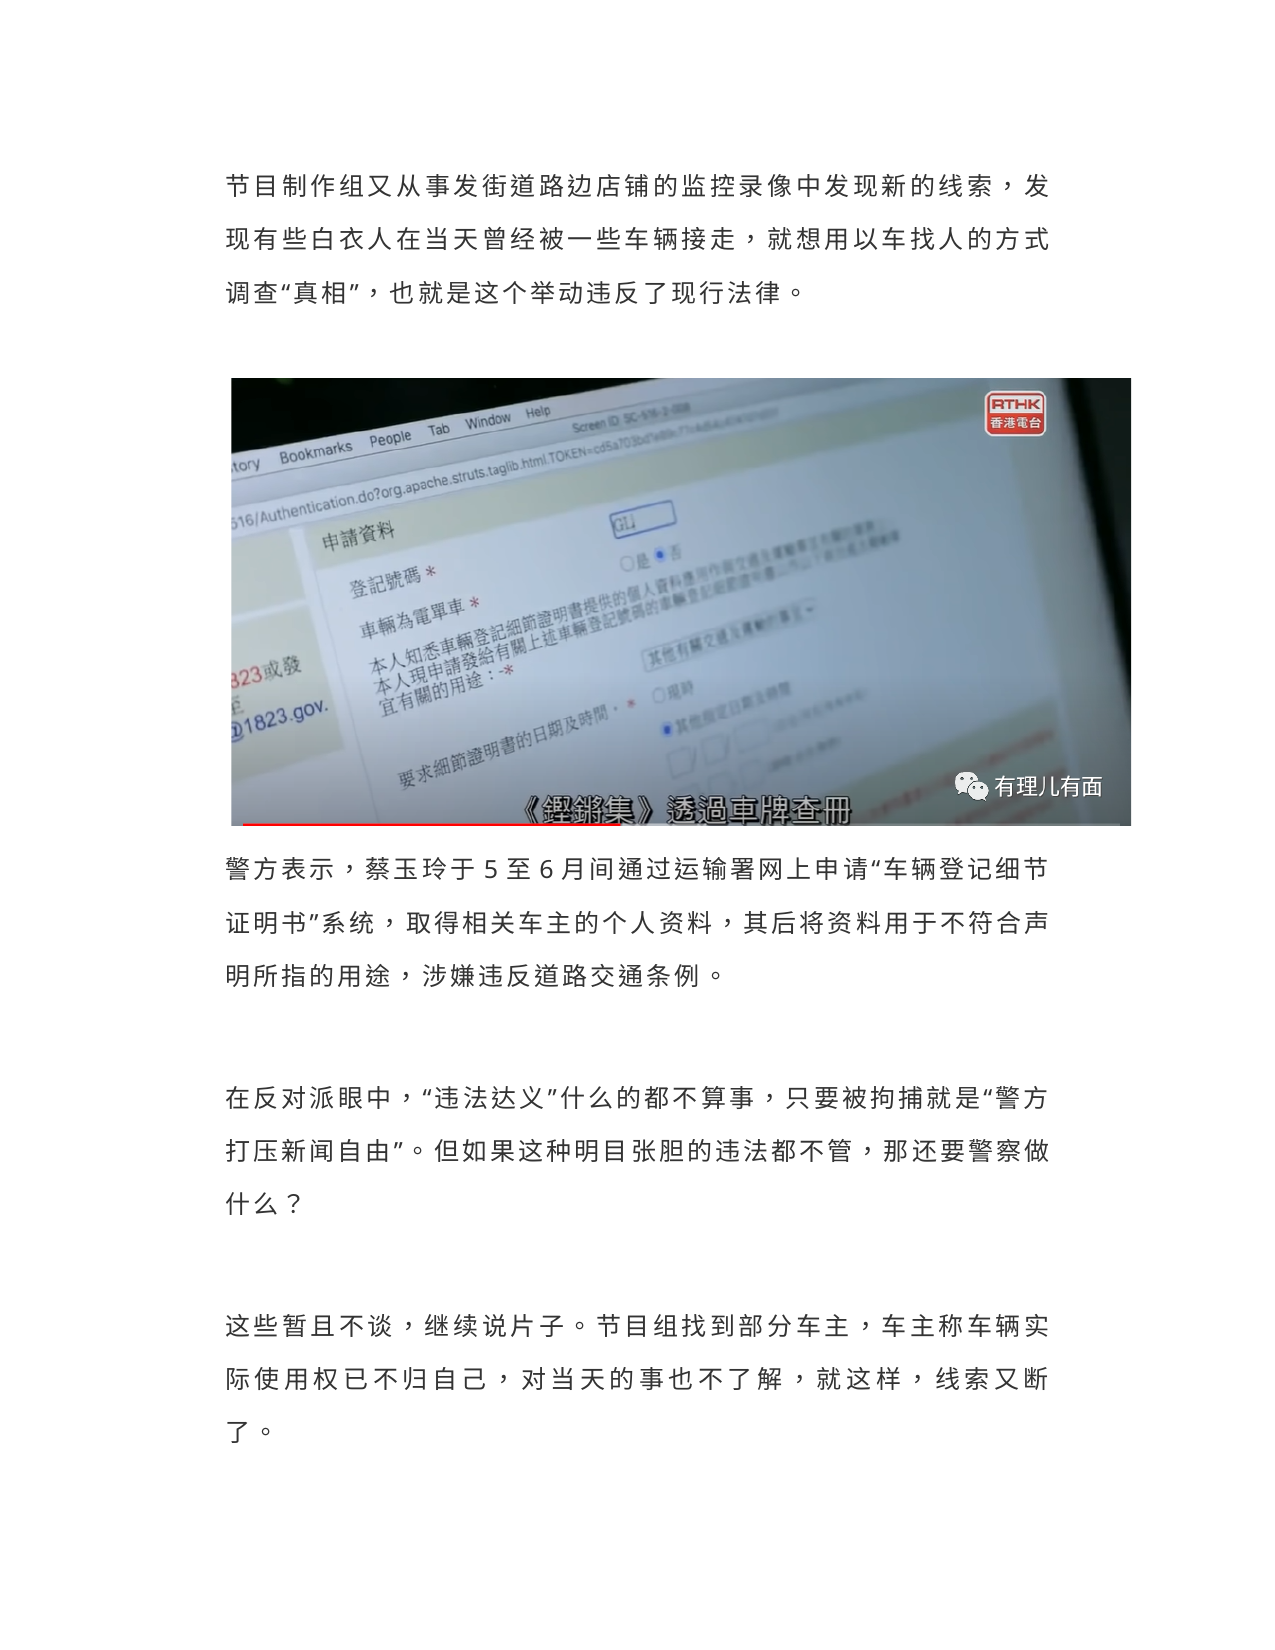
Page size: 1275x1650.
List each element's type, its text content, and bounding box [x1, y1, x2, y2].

text 这些暂且不谈，继续说片子。节目组找到部分车主，车主称车辆实际使用权已不归自己，对当天的事也不了解，就这样，线索又断了。 [225, 1289, 1050, 1449]
picture [231, 378, 1132, 826]
text 警方表示，蔡玉玲于5至6月间通过运输署网上申请“车辆登记细节证明书”系统，取得相关车主的个人资料，其后将资料用于不符合声明所指的用途，涉嫌违反道路交通条例。 [225, 833, 1050, 992]
text 节目制作组又从事发街道路边店铺的监控录像中发现新的线索，发现有些白衣人在当天曾经被一些车辆接走，就想用以车找人的方式调查“真相”，也就是这个举动违反了现行法律。 [225, 150, 1050, 309]
text 在反对派眼中，“违法达义”什么的都不算事，只要被拘捕就是“警方打压新闻自由”。但如果这种明目张胆的违法都不管，那还要警察做什么？ [225, 1061, 1050, 1221]
